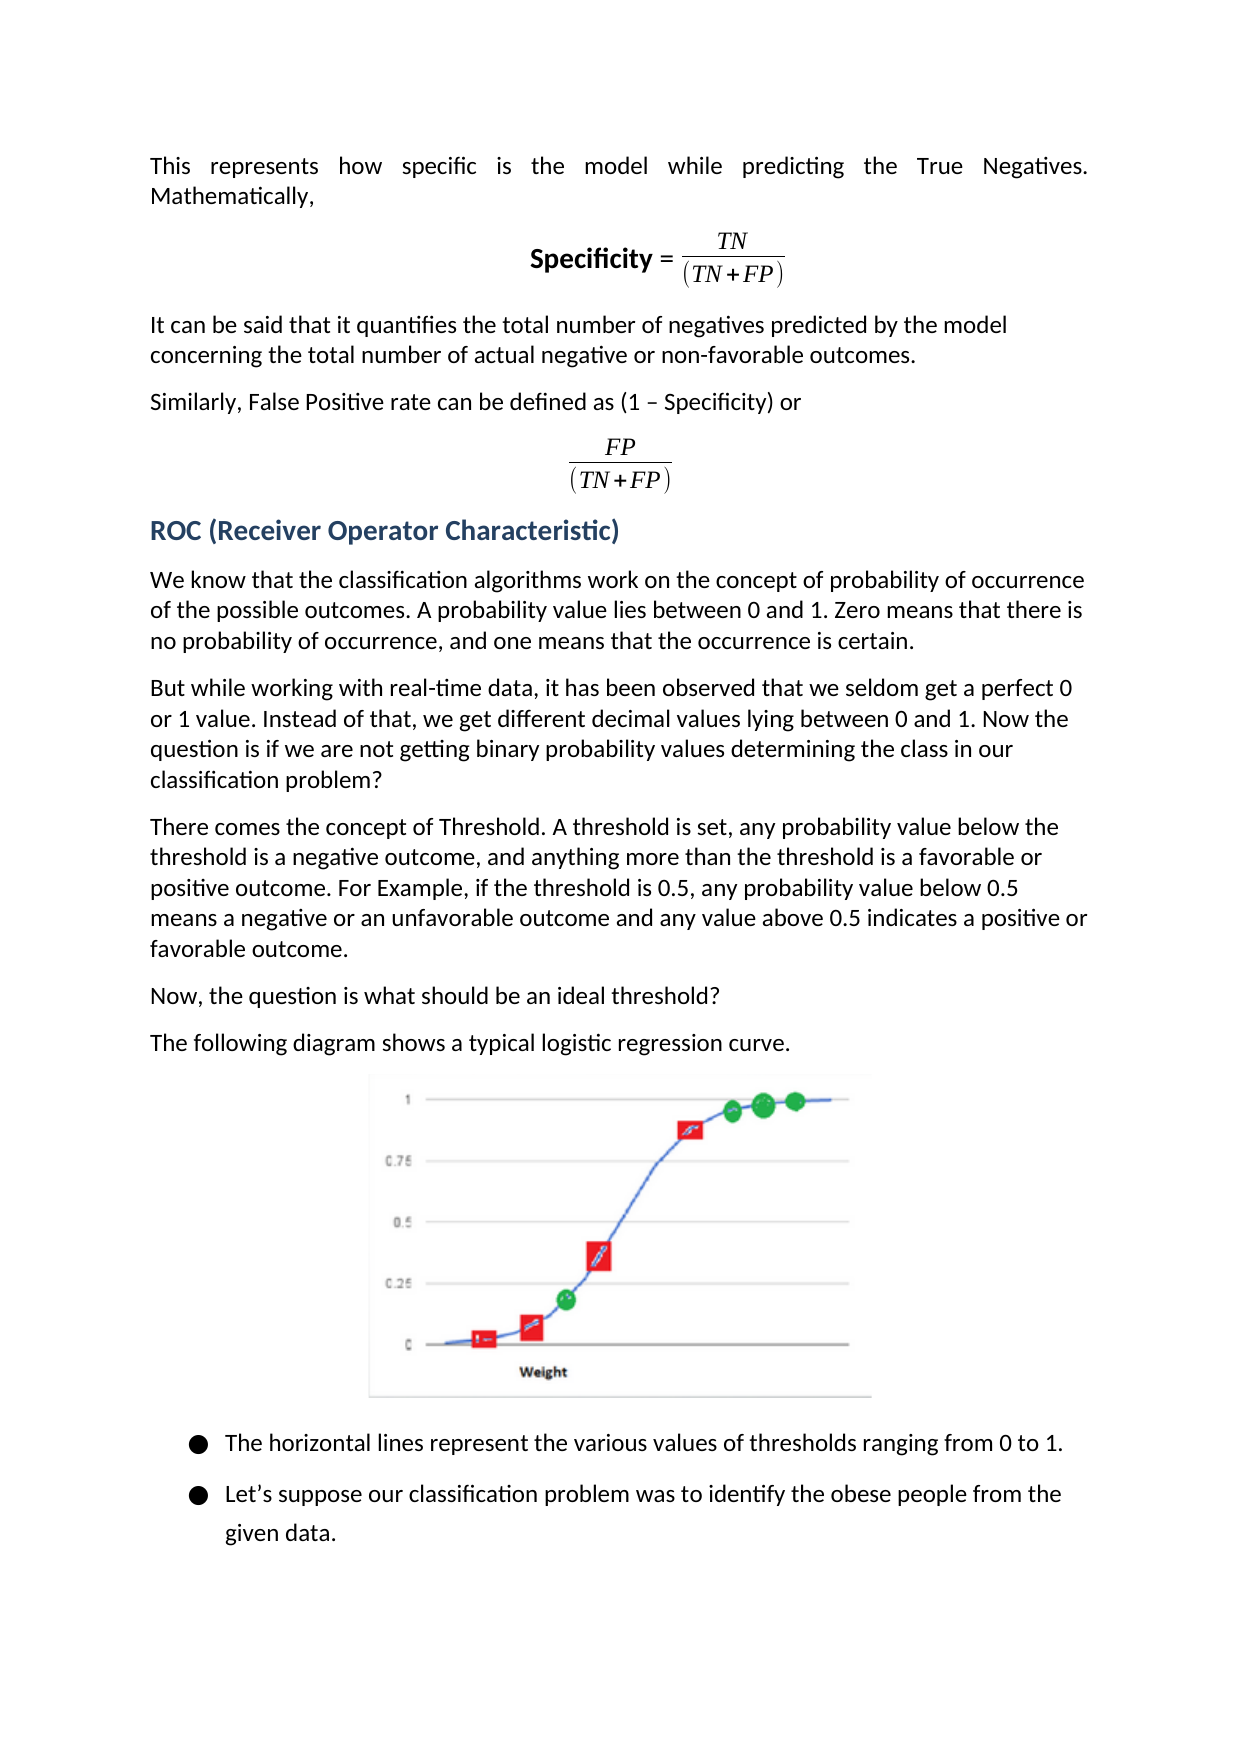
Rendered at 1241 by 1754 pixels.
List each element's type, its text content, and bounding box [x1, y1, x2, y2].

text The following diagram shows a typical logistic regression curve. [150, 1027, 1090, 1058]
text ROC (Receiver Operator Characteristic) [150, 512, 1090, 547]
list Let’s suppose our classification problem was to identify the obese people from the given data. [187, 1466, 1090, 1548]
text There comes the concept of Threshold. A threshold is set, any probability value below the threshold is a negative outcome, and anything more than the threshold is a favorable or positive outcome. For Example, if the threshold is 0.5, any probability value below 0.5 means a negative or an unfavorable outcome and any value above 0.5 indicates a positive or favorable outcome. [150, 811, 1090, 963]
picture [368, 1074, 872, 1398]
text Now, the question is what should be an ideal threshold? [150, 980, 1090, 1011]
text But while working with real-time data, it has been observed that we seldom get a perfect 0 or 1 value. Instead of that, we get different decimal values lying between 0 and 1. Now the question is if we are not getting binary probability values determining the class in our classification problem? [150, 672, 1090, 794]
text This represents how specific is the model while predicting the True Negatives. Mathematically, [150, 150, 1090, 211]
list The horizontal lines represent the various values of thresholds ranging from 0 to 1. [187, 1415, 1090, 1466]
text We know that the classification algorithms work on the concept of probability of occurrence of the possible outcomes. A probability value lies between 0 and 1. Zero means that there is no probability of occurrence, and one means that the occurrence is certain. [150, 564, 1090, 656]
text Specificity = [225, 228, 1090, 289]
text Similarly, False Positive rate can be defined as (1 – Specificity) or [150, 387, 1090, 417]
text It can be said that it quantifies the total number of negatives predicted by the model concerning the total number of actual negative or non-favorable outcomes. [150, 309, 1090, 370]
